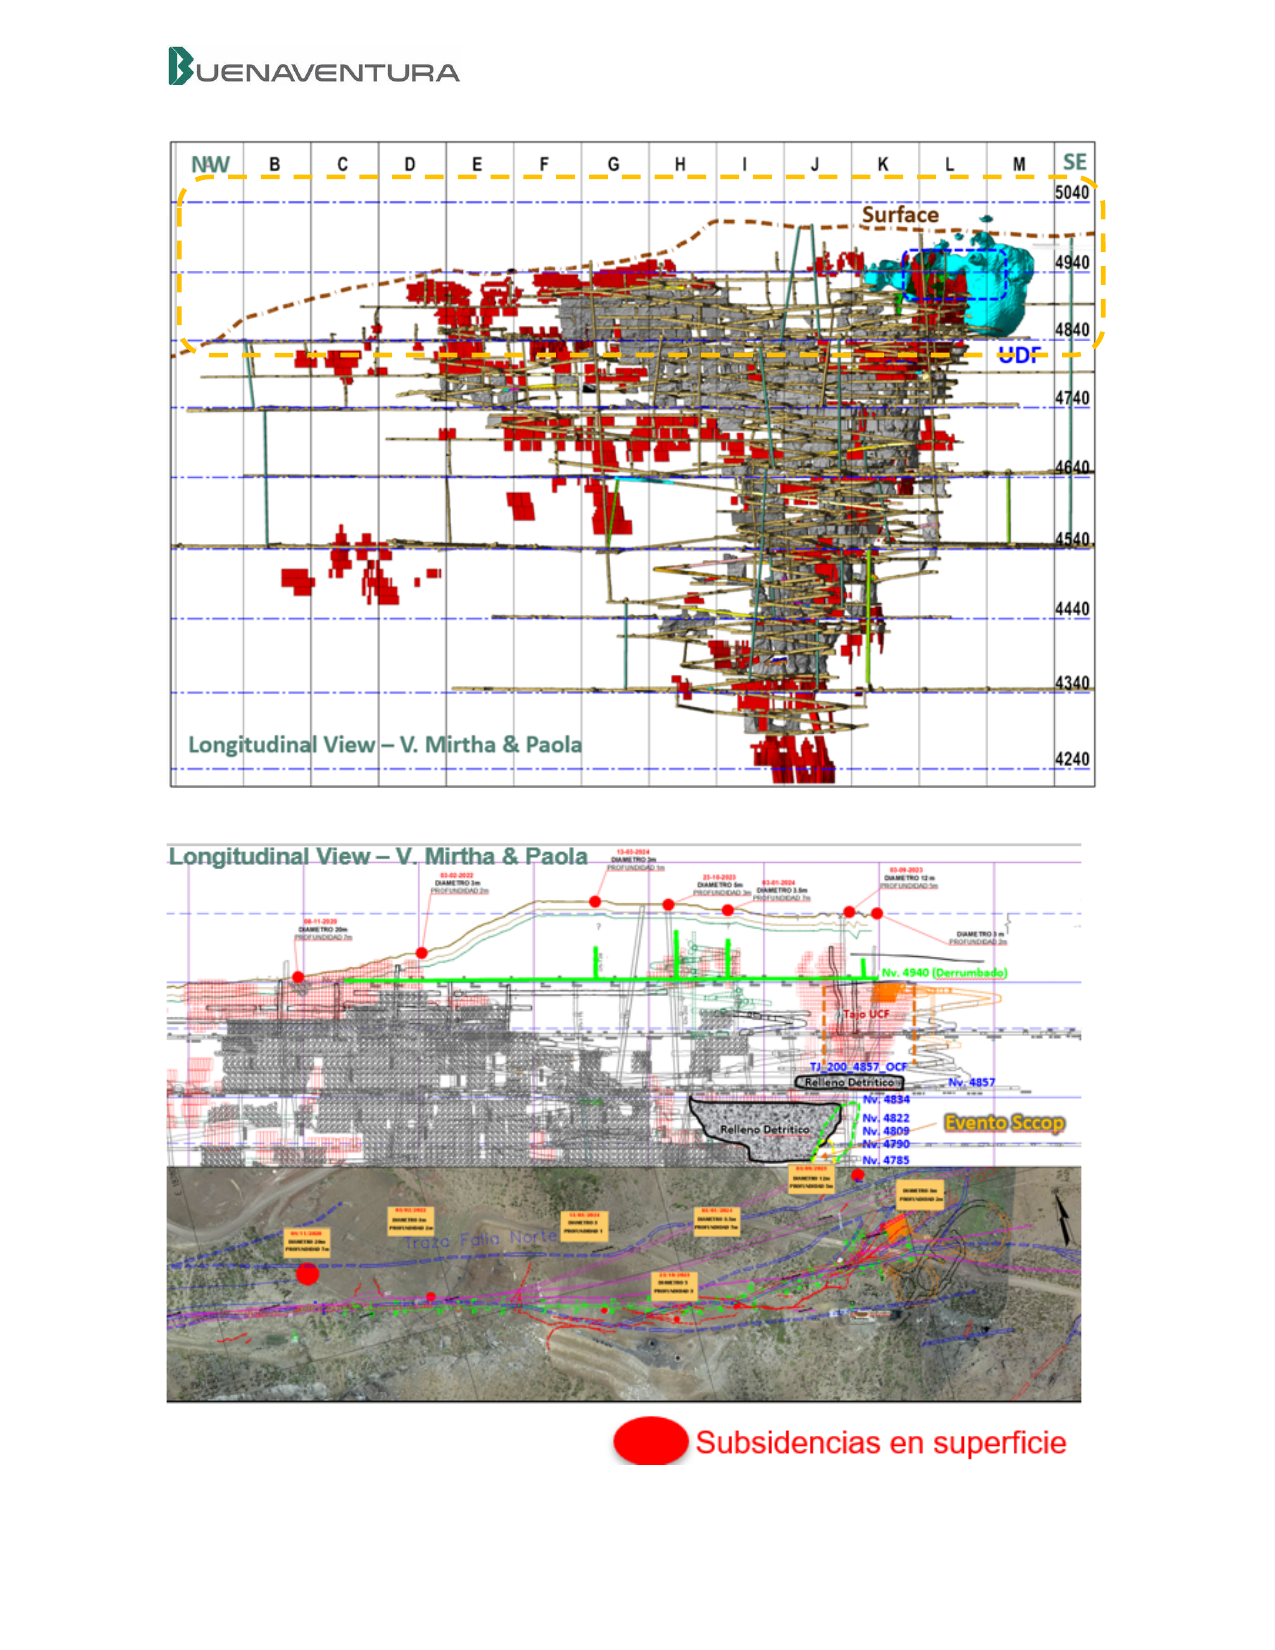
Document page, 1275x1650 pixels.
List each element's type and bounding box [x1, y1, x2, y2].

picture [167, 45, 462, 85]
picture [166, 842, 1082, 1465]
picture [166, 139, 1098, 788]
